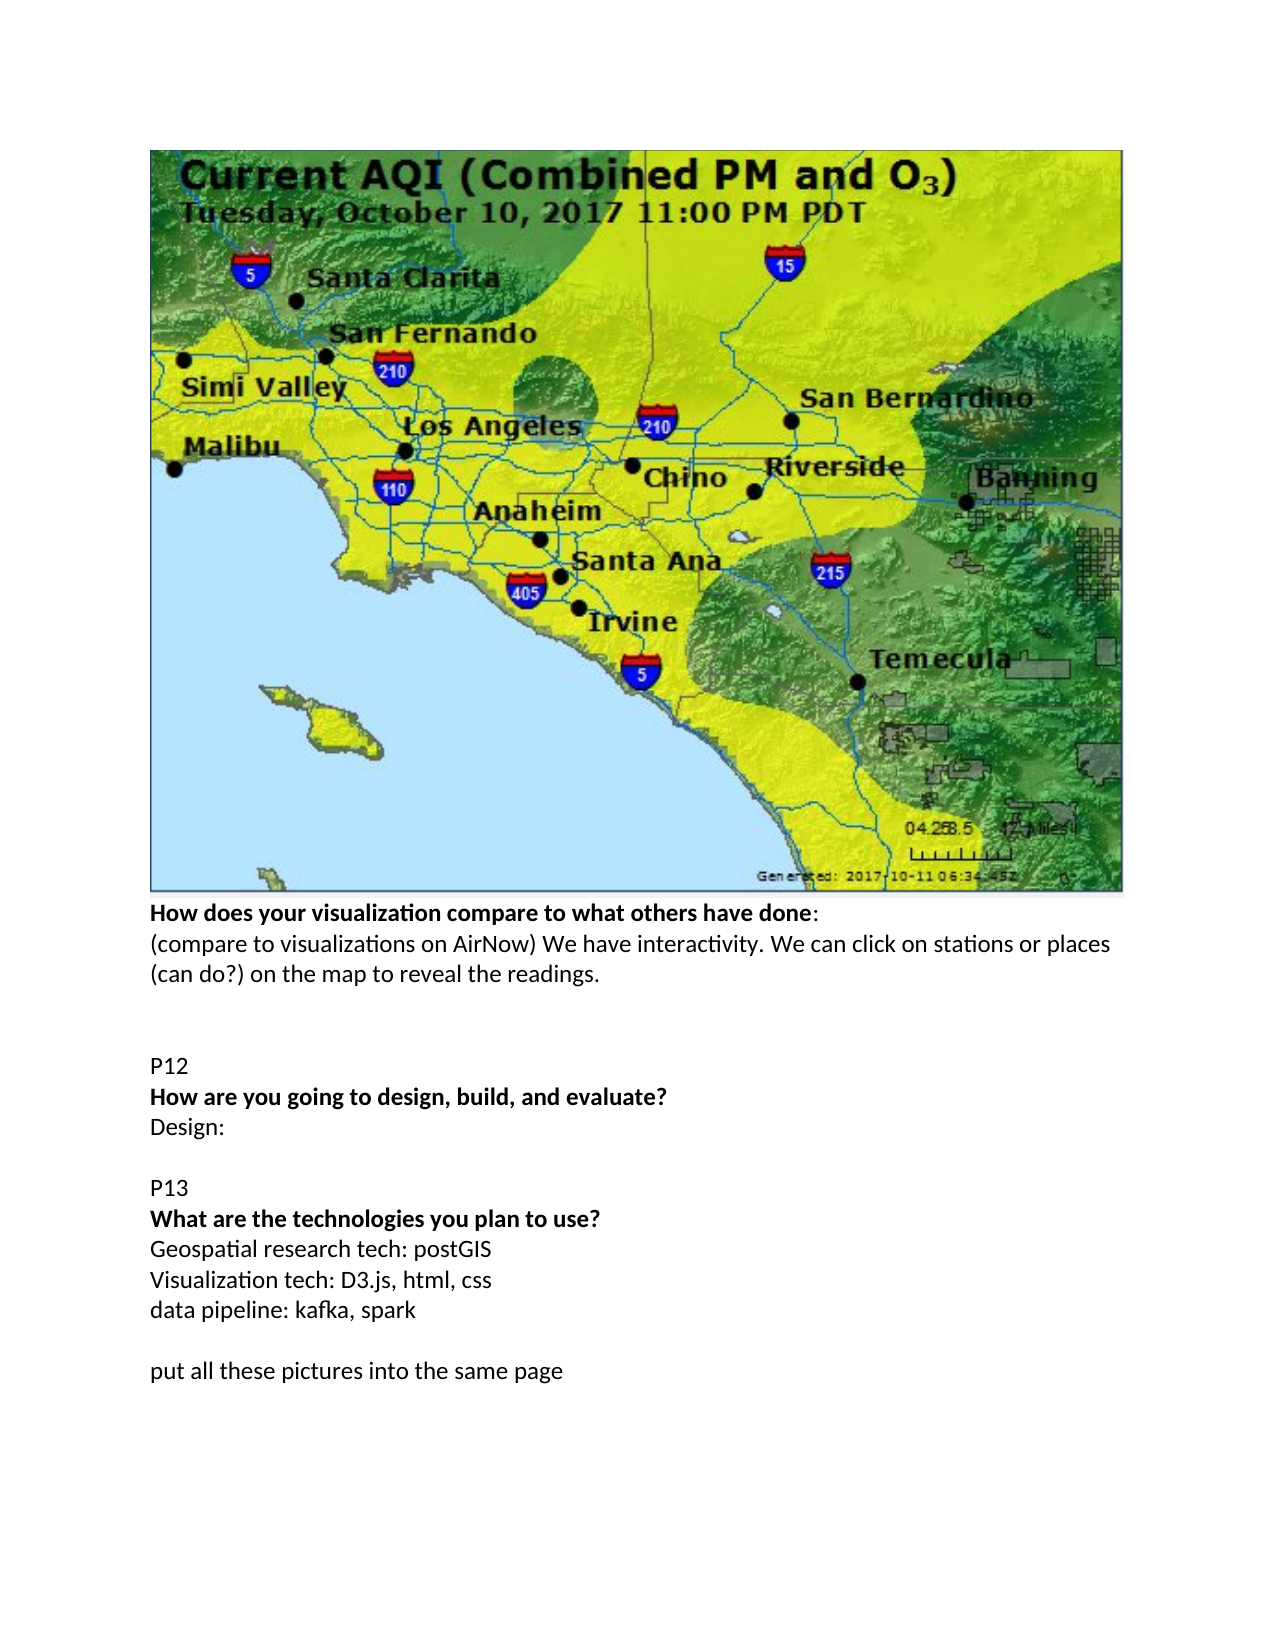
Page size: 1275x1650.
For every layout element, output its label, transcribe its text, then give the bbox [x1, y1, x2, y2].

text P12 [150, 1050, 1125, 1081]
picture [150, 150, 1125, 898]
text put all these pictures into the same page [150, 1355, 1125, 1386]
text How does your visualization compare to what others have done: [150, 898, 1125, 928]
text data pipeline: kafka, spark [150, 1294, 1125, 1325]
text What are the technologies you plan to use? [150, 1203, 1125, 1233]
text P13 [150, 1172, 1125, 1203]
text (compare to visualizations on AirNow) We have interactivity. We can click on stations or places (can do?) on the map to reveal the readings. [150, 928, 1125, 989]
text Visualization tech: D3.js, html, css [150, 1264, 1125, 1294]
text Design: [150, 1111, 1125, 1142]
text How are you going to design, build, and evaluate? [150, 1081, 1125, 1111]
text Geospatial research tech: postGIS [150, 1233, 1125, 1264]
